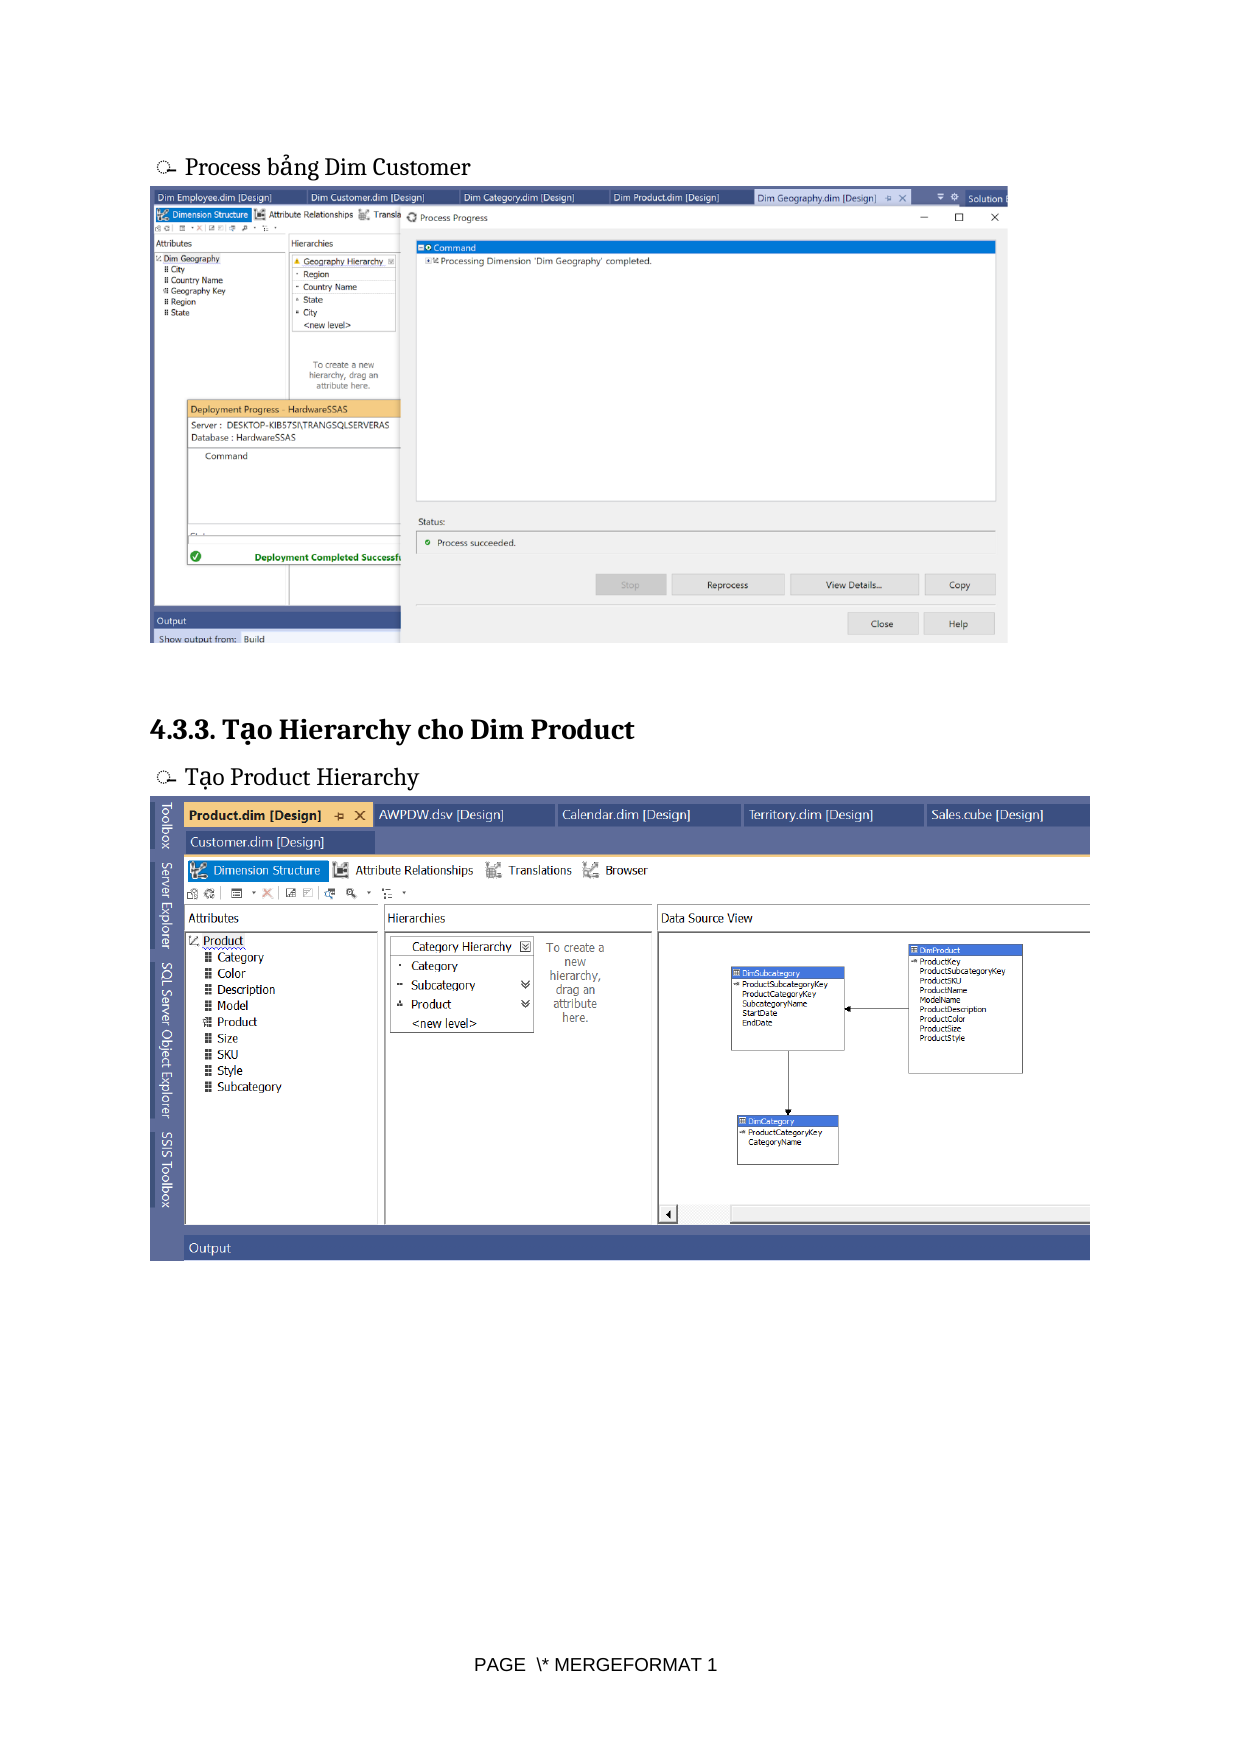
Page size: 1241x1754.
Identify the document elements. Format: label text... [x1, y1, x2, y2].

subtitle 4.3.3. Tạo Hierarchy cho Dim Product [150, 713, 1090, 747]
list Tạo Product Hierarchy [155, 760, 1090, 792]
list Process bảng Dim Customer [155, 150, 1090, 182]
picture [150, 186, 1008, 643]
picture [150, 796, 1090, 1261]
